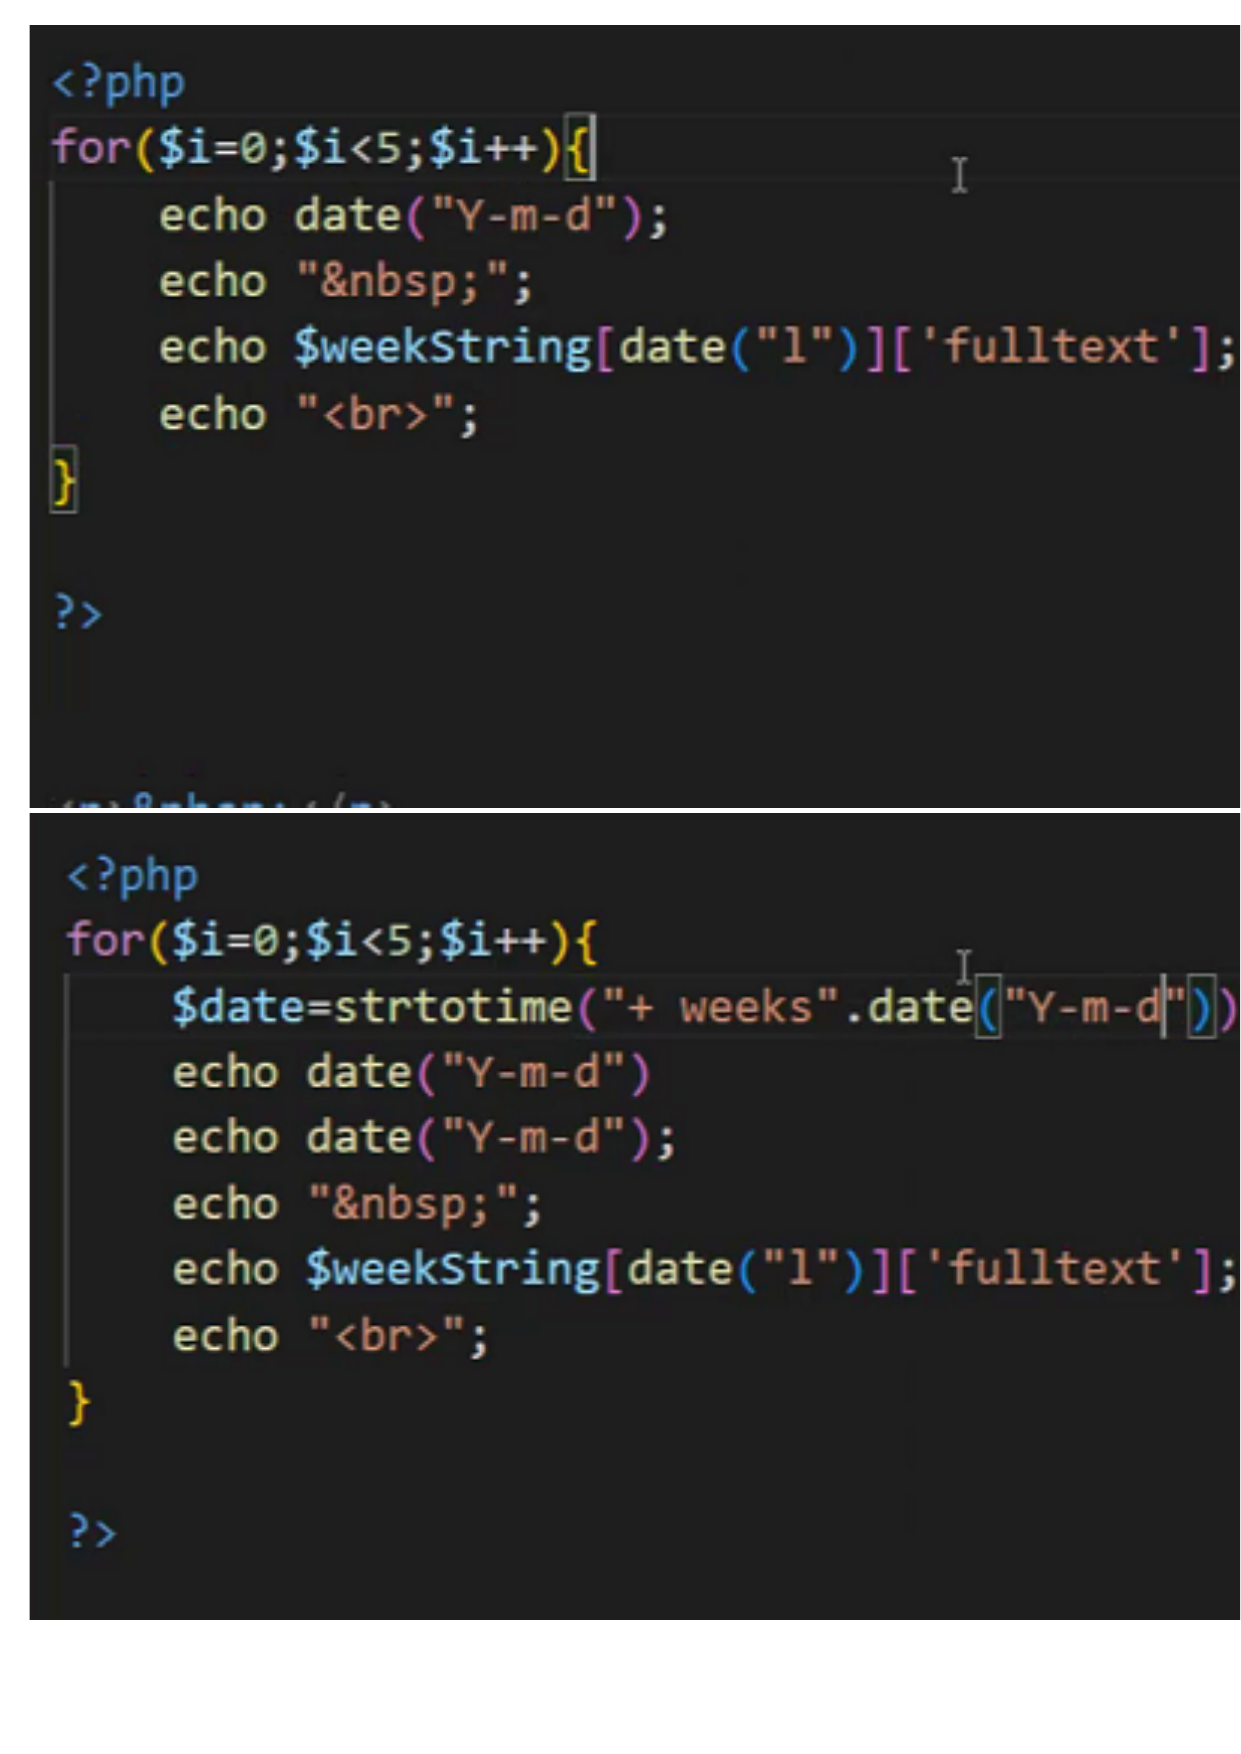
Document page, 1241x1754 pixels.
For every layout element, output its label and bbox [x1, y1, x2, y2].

picture [29, 25, 1241, 808]
picture [29, 813, 1241, 1620]
